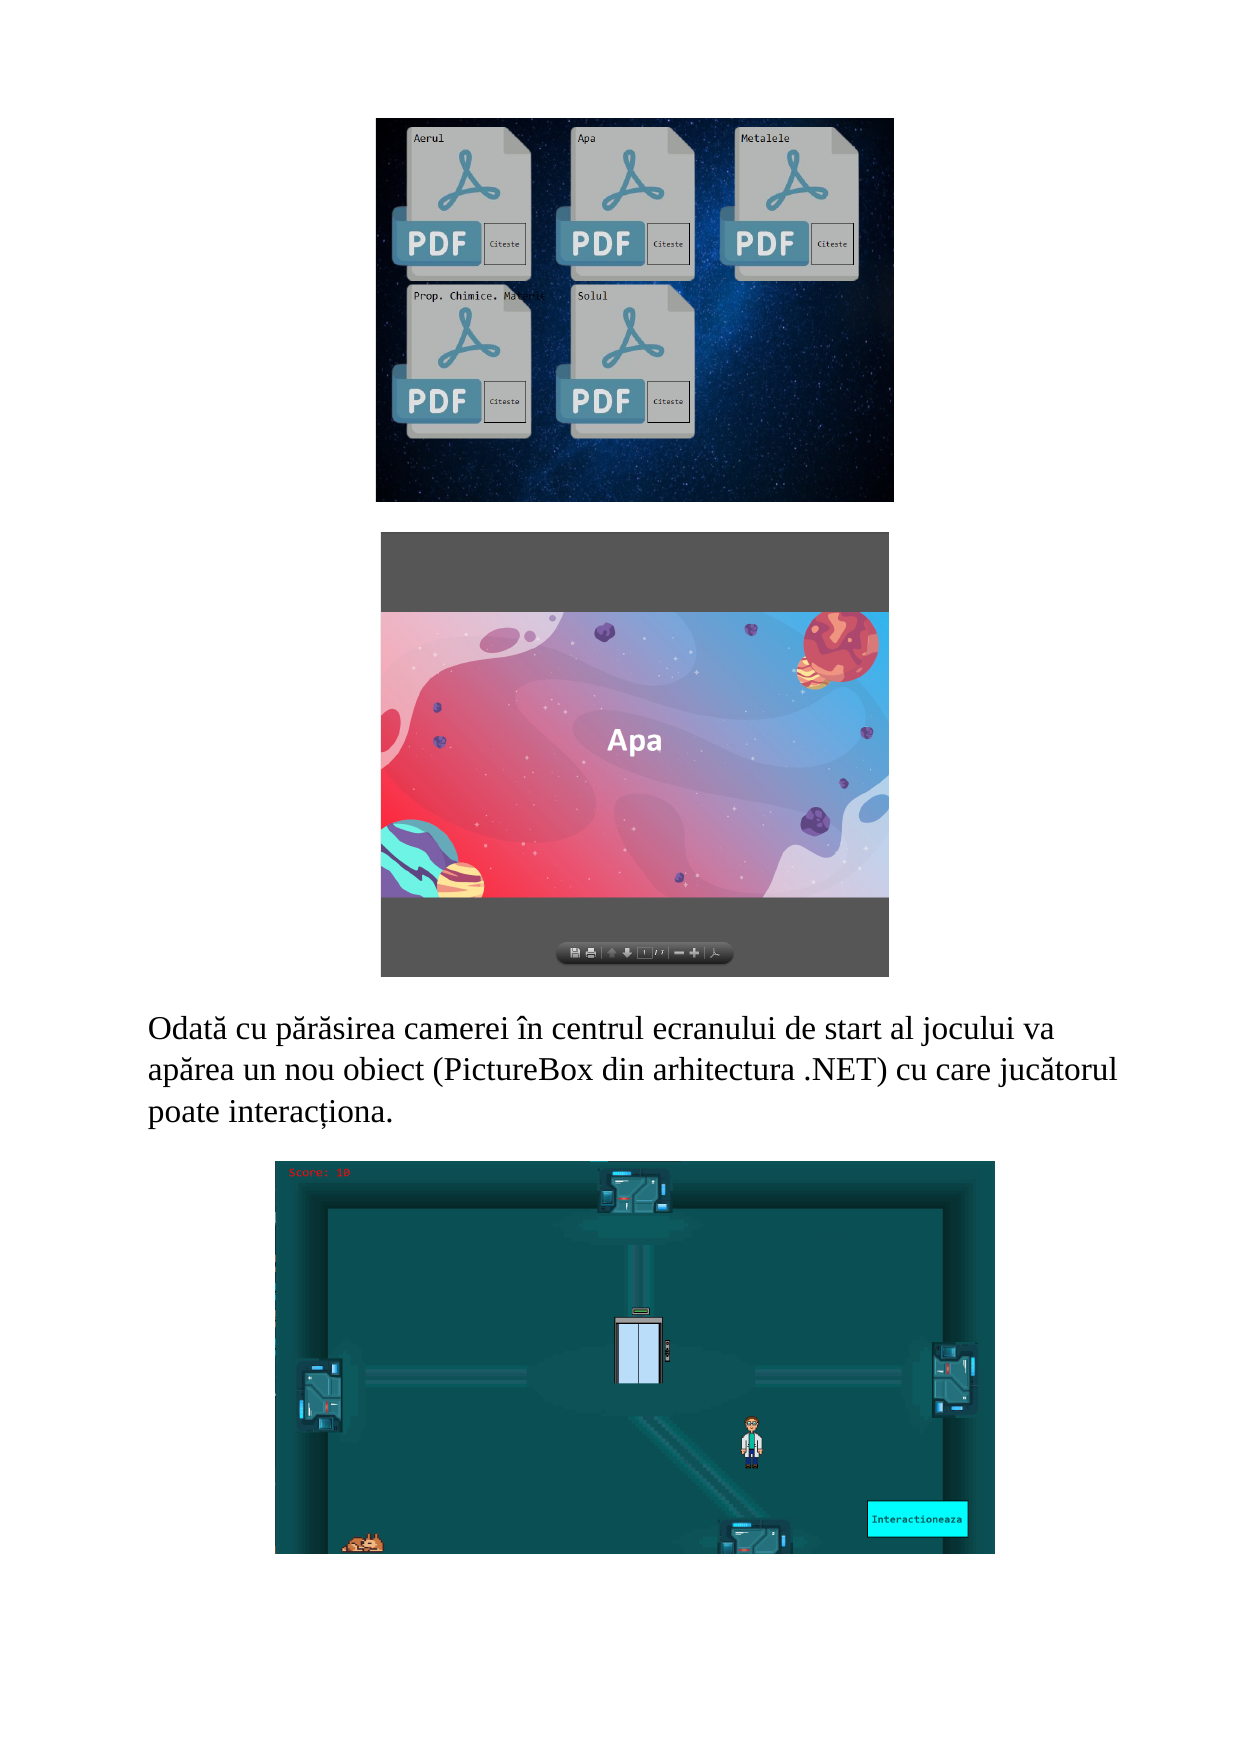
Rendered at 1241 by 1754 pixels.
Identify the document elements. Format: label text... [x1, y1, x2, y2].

text Odată cu părăsirea camerei în centrul ecranului de start al jocului va apărea un nou obiect (PictureBox din arhitectura .NET) cu care jucătorul poate interacționa. [148, 1008, 1122, 1129]
picture [375, 118, 894, 502]
picture [380, 532, 889, 977]
picture [275, 1161, 995, 1554]
